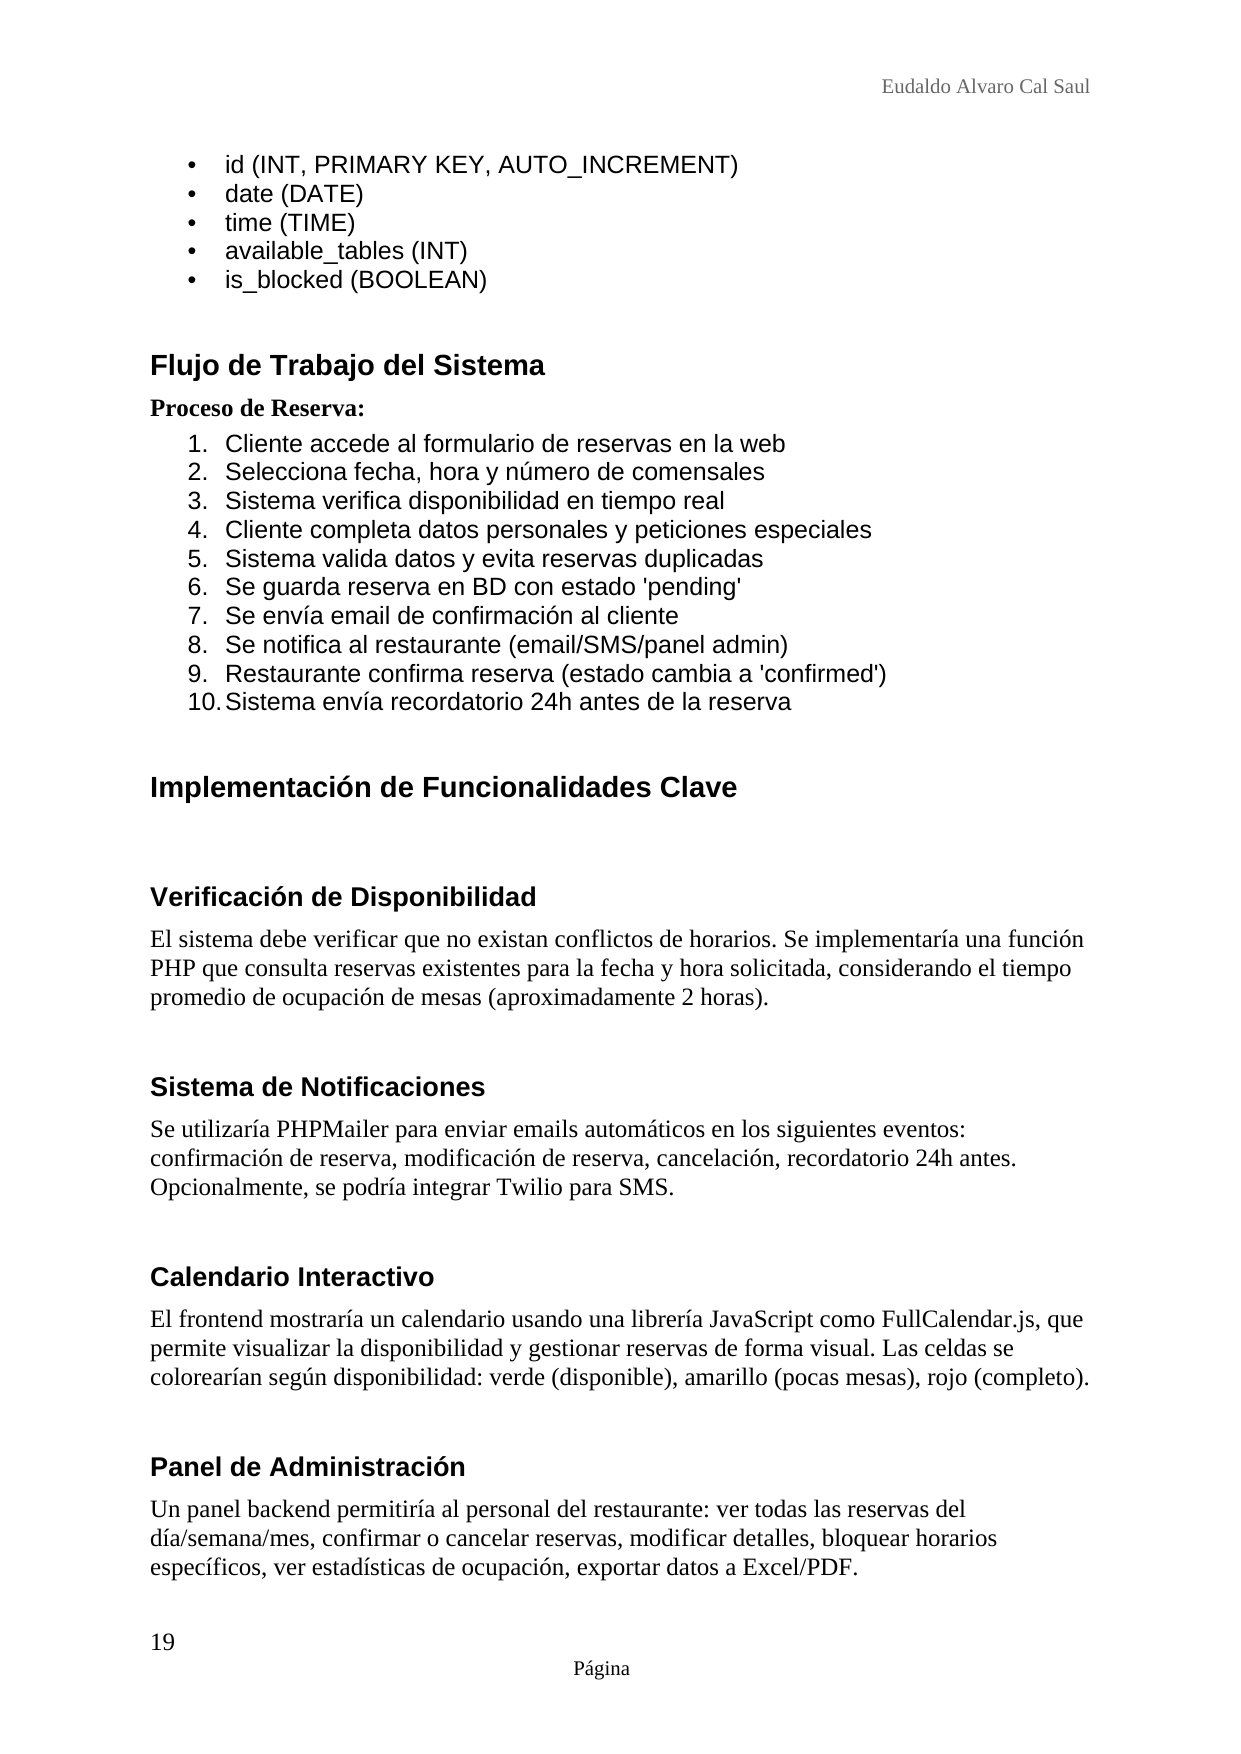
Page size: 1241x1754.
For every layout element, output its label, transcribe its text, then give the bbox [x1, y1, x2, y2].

text El sistema debe verificar que no existan conflictos de horarios. Se implementaría una función PHP que consulta reservas existentes para la fecha y hora solicitada, considerando el tiempo promedio de ocupación de mesas (aproximadamente 2 horas). [150, 924, 1090, 1011]
list Restaurante confirma reserva (estado cambia a 'confirmed') [187, 658, 1090, 687]
subtitle Implementación de Funcionalidades Clave [150, 770, 1090, 803]
list Sistema envía recordatorio 24h antes de la reserva [187, 687, 1090, 716]
text Proceso de Reserva: [150, 393, 1090, 422]
text El frontend mostraría un calendario usando una librería JavaScript como FullCalendar.js, que permite visualizar la disponibilidad y gestionar reservas de forma visual. Las celdas se colorearían según disponibilidad: verde (disponible), amarillo (pocas mesas), rojo (completo). [150, 1304, 1090, 1391]
text Se utilizaría PHPMailer para enviar emails automáticos en los siguientes eventos: confirmación de reserva, modificación de reserva, cancelación, recordatorio 24h antes. Opcionalmente, se podría integrar Twilio para SMS. [150, 1114, 1090, 1201]
subtitle Verificación de Disponibilidad [150, 881, 1090, 912]
list Se envía email de confirmación al cliente [187, 601, 1090, 630]
list Cliente accede al formulario de reservas en la web [187, 428, 1090, 457]
list available_tables (INT) [187, 236, 1090, 265]
subtitle Panel de Administración [150, 1451, 1090, 1482]
list Se guarda reserva en BD con estado 'pending' [187, 572, 1090, 601]
subtitle Calendario Interactivo [150, 1261, 1090, 1292]
list Se notifica al restaurante (email/SMS/panel admin) [187, 630, 1090, 658]
list is_blocked (BOOLEAN) [187, 265, 1090, 294]
list Selecciona fecha, hora y número de comensales [187, 457, 1090, 486]
list Sistema verifica disponibilidad en tiempo real [187, 486, 1090, 515]
list time (TIME) [187, 207, 1090, 236]
text Un panel backend permitiría al personal del restaurante: ver todas las reservas del día/semana/mes, confirmar o cancelar reservas, modificar detalles, bloquear horarios específicos, ver estadísticas de ocupación, exportar datos a Excel/PDF. [150, 1494, 1090, 1581]
subtitle Flujo de Trabajo del Sistema [150, 347, 1090, 381]
subtitle Sistema de Notificaciones [150, 1071, 1090, 1102]
list Cliente completa datos personales y peticiones especiales [187, 515, 1090, 543]
list Sistema valida datos y evita reservas duplicadas [187, 543, 1090, 572]
list id (INT, PRIMARY KEY, AUTO_INCREMENT) [187, 150, 1090, 179]
list date (DATE) [187, 179, 1090, 207]
